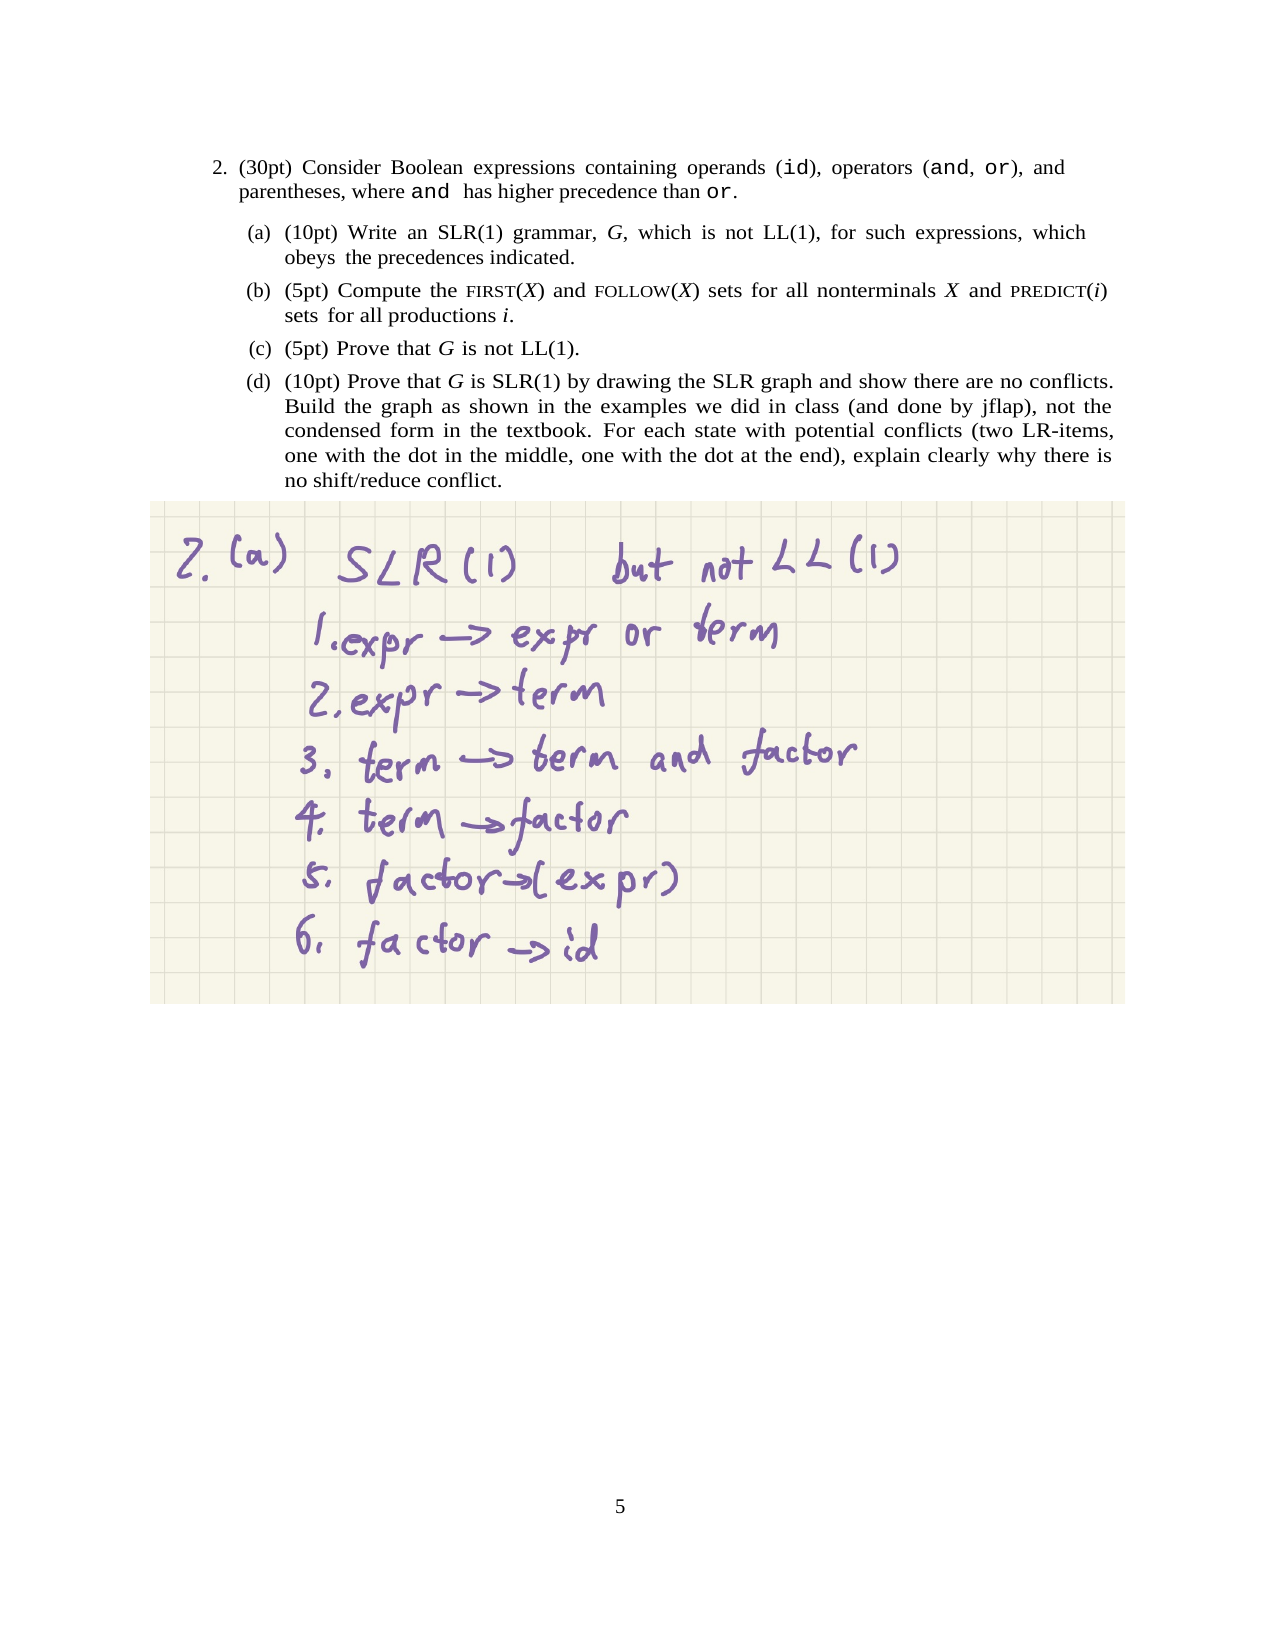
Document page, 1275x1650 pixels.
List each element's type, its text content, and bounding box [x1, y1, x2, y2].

list (10pt) Write an SLR(1) grammar, G, which is not LL(1), for such expressions, which obeys the precedences indicated. [247, 220, 1114, 269]
picture [150, 501, 1125, 1004]
list (5pt) Compute the first(X) and follow(X) sets for all nonterminals X and predict(i) sets for all productions i. [246, 278, 1114, 327]
list (30pt) Consider Boolean expressions containing operands (id), operators (and, or), and parentheses, where and has higher precedence than or. [212, 155, 1114, 204]
list (10pt) Prove that G is SLR(1) by drawing the SLR graph and show there are no conflicts. Build the graph as shown in the examples we did in class (and done by jflap), not the condensed form in the textbook. For each state with potential conflicts (two LR-items, one with the dot in the middle, one with the dot at the end), explain clearly why there is no shift/reduce conflict. [246, 369, 1114, 492]
list (5pt) Prove that G is not LL(1). [248, 336, 1125, 360]
